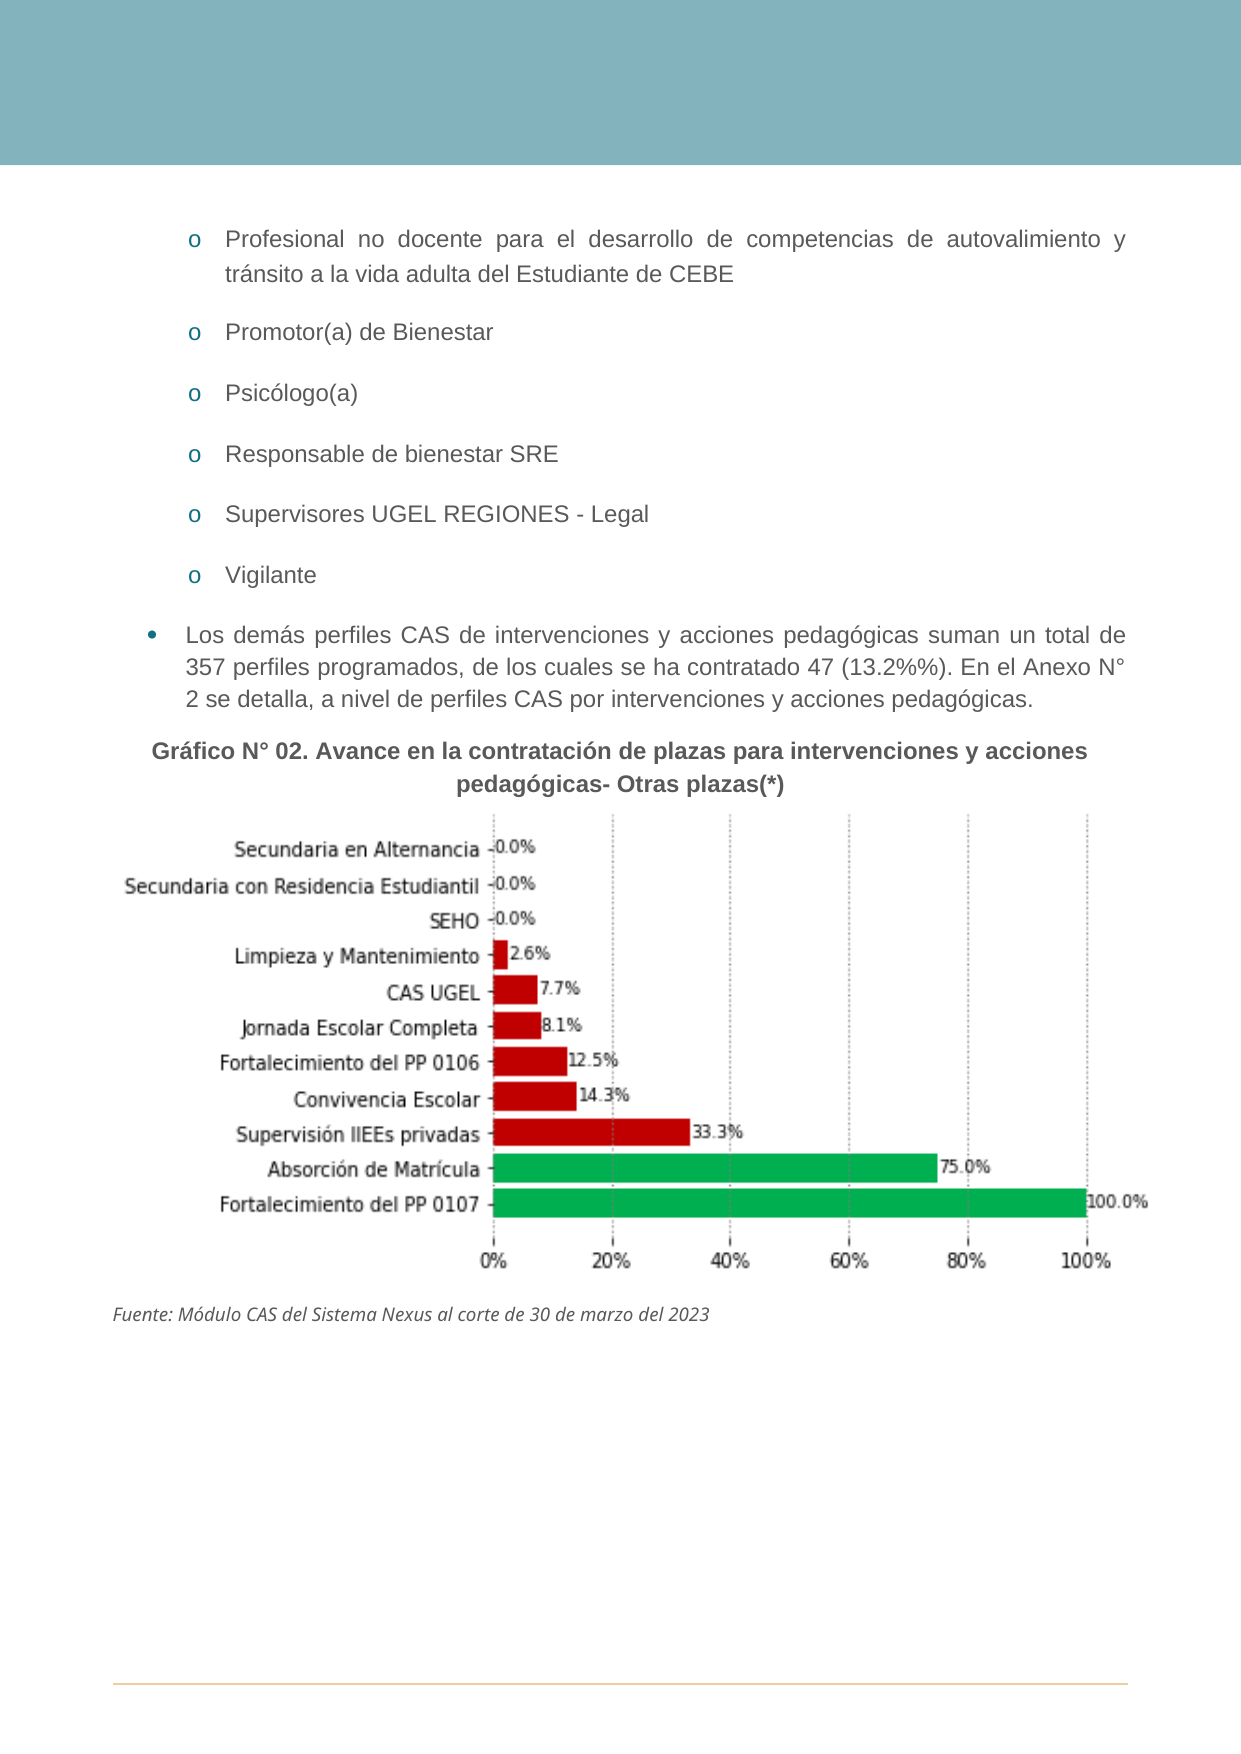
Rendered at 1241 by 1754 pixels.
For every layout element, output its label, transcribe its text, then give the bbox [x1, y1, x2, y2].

list Responsable de bienestar SRE [187, 439, 1128, 469]
text Fuente: Módulo CAS del Sistema Nexus al corte de 30 de marzo del 2023 [112, 1302, 1128, 1327]
list Los demás perfiles CAS de intervenciones y acciones pedagógicas suman un total de 357 perfiles programados, de los cuales se ha contratado 47 (13.2%%). En el Anexo N° 2 se detalla, a nivel de perfiles CAS por intervenciones y acciones pedagógicas. [148, 621, 1128, 712]
picture [112, 803, 1163, 1284]
list Psicólogo(a) [187, 379, 1128, 409]
list Supervisores UGEL REGIONES - Legal [187, 500, 1128, 530]
list Promotor(a) de Bienestar [187, 318, 1128, 348]
text Gráfico N° 02. Avance en la contratación de plazas para intervenciones y acciones pedagógicas- Otras plazas(*) [112, 737, 1128, 798]
list Profesional no docente para el desarrollo de competencias de autovalimiento y tránsito a la vida adulta del Estudiante de CEBE [187, 225, 1128, 288]
list Vigilante [187, 561, 1128, 591]
